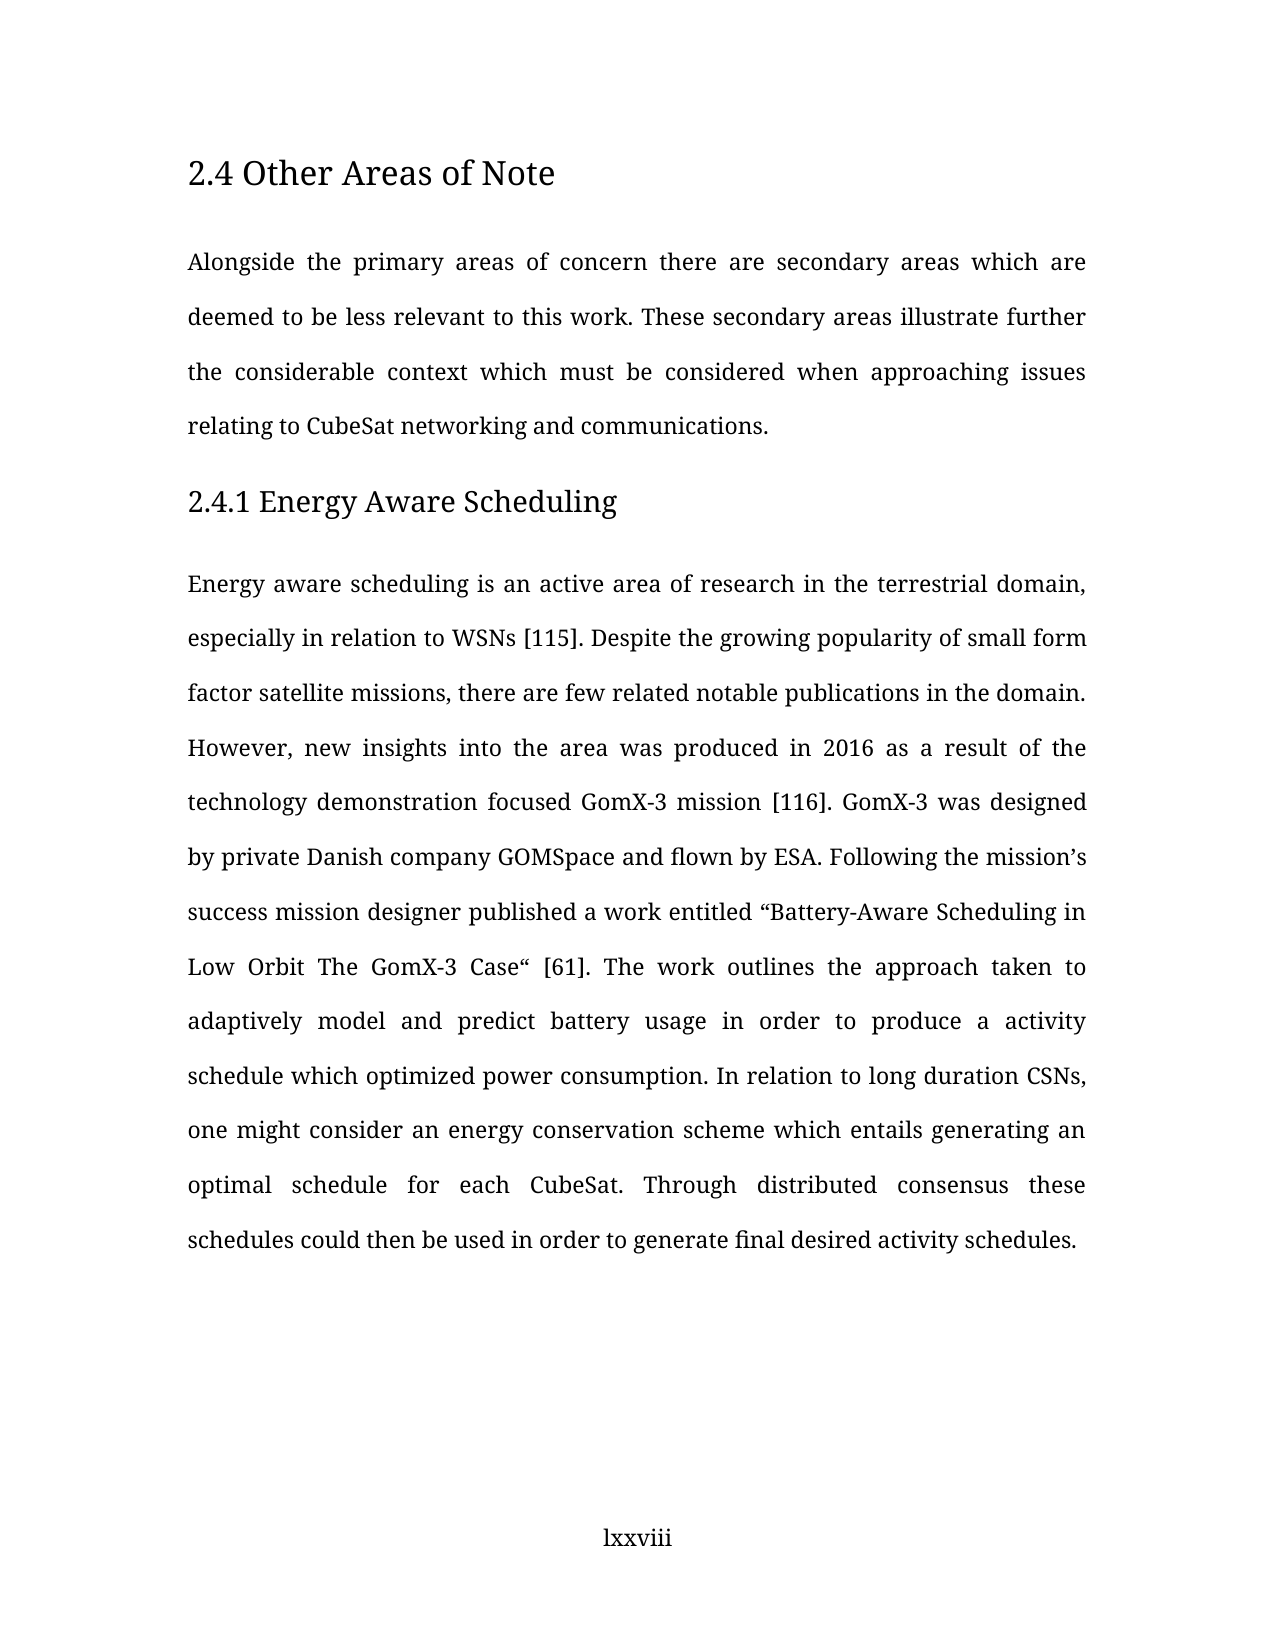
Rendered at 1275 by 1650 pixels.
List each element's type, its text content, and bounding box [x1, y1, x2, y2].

subtitle Other Areas of Note [187, 150, 1087, 195]
text Energy aware scheduling is an active area of research in the terrestrial domain, especially in relation to WSNs [115]. Despite the growing popularity of small form factor satellite missions, there are few related notable publications in the domain. However, new insights into the area was produced in 2016 as a result of the technology demonstration focused GomX-3 mission [116]. GomX-3 was designed by private Danish company GOMSpace and flown by ESA. Following the mission’s success mission designer published a work entitled “Battery-Aware Scheduling in Low Orbit The GomX-3 Case“ [61]. The work outlines the approach taken to adaptively model and predict battery usage in order to produce a activity schedule which optimized power consumption. In relation to long duration CSNs, one might consider an energy conservation scheme which entails generating an optimal schedule for each CubeSat. Through distributed consensus these schedules could then be used in order to generate final desired activity schedules. [187, 568, 1087, 1255]
subtitle Energy Aware Scheduling [187, 482, 1087, 521]
text Alongside the primary areas of concern there are secondary areas which are deemed to be less relevant to this work. These secondary areas illustrate further the considerable context which must be considered when approaching issues relating to CubeSat networking and communications. [187, 246, 1087, 441]
